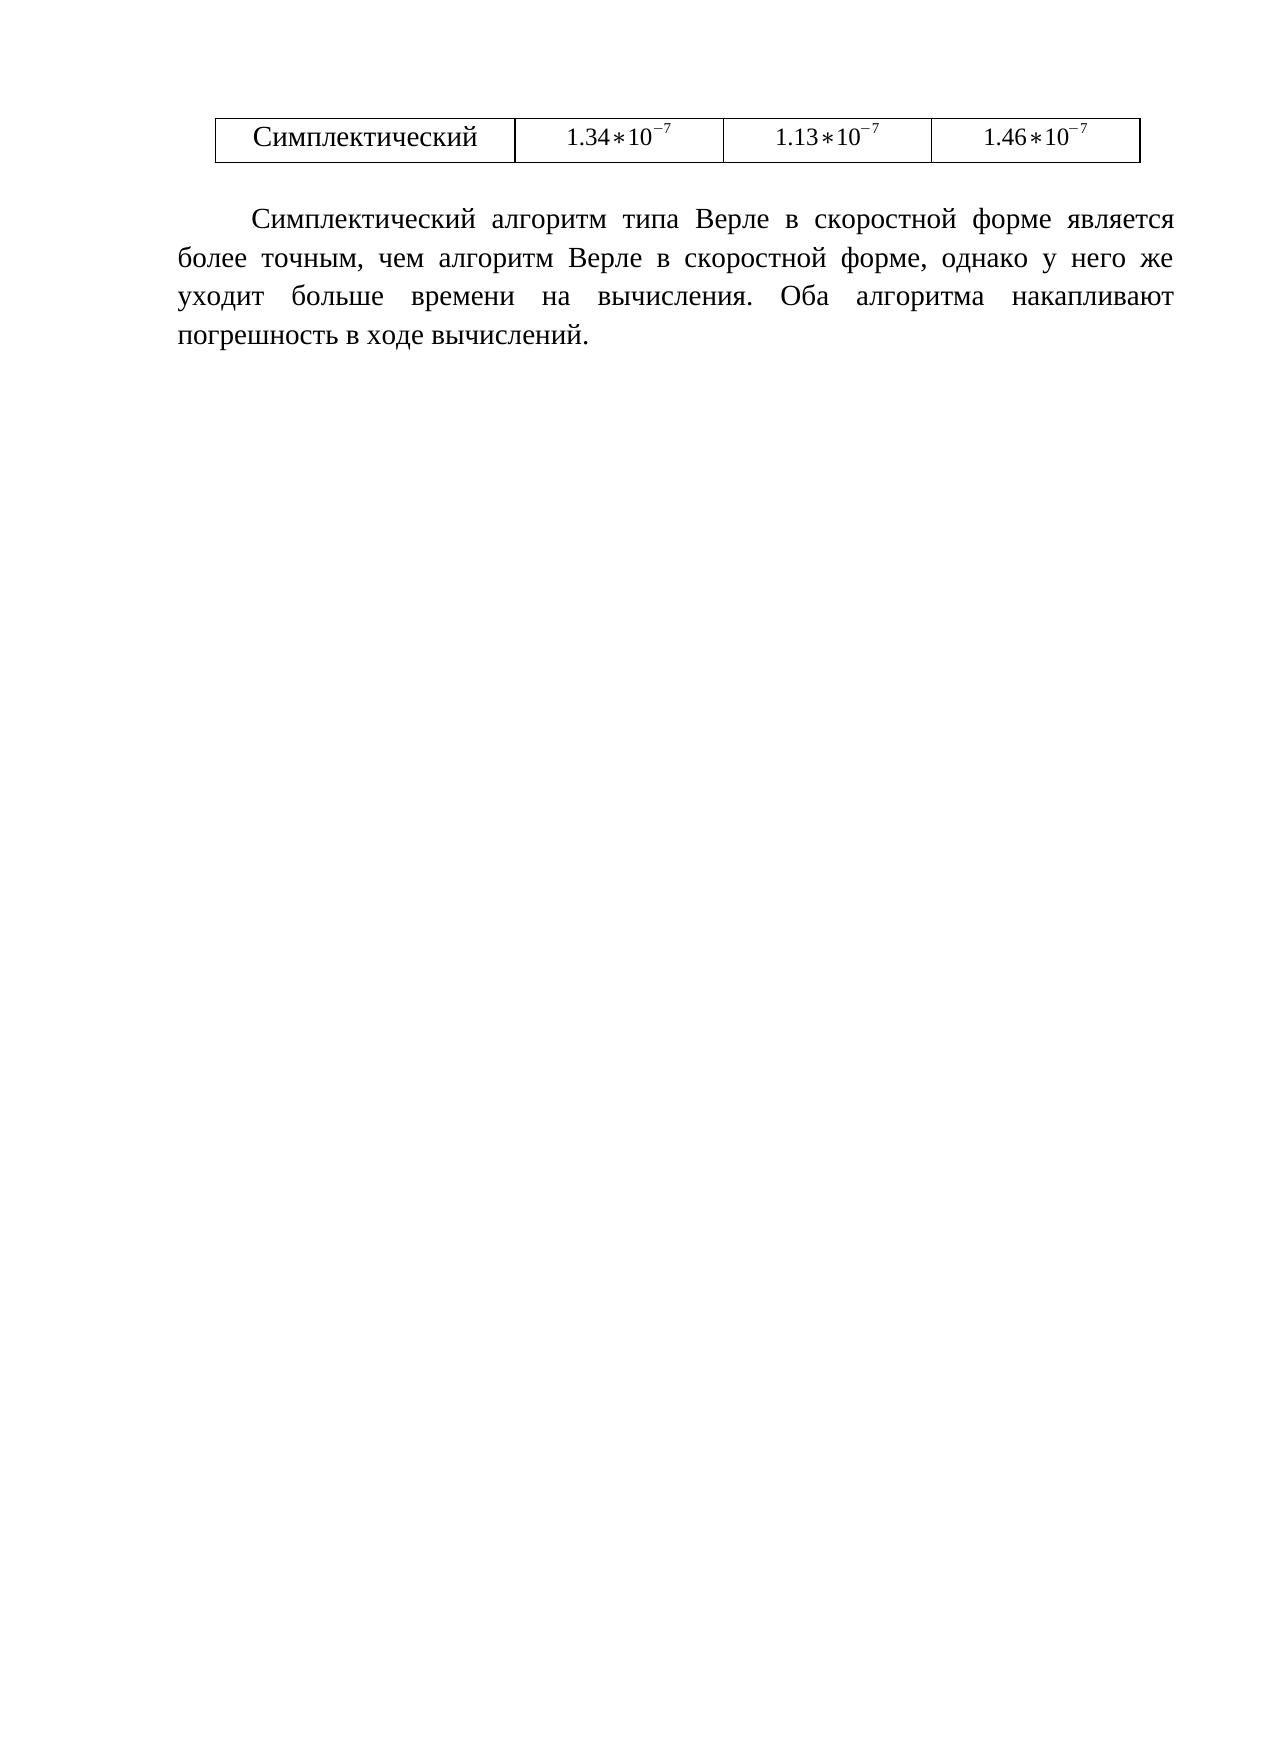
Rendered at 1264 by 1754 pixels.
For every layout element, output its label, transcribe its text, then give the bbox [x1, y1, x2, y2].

table_cell Симплектический [216, 119, 514, 162]
table_cell [932, 119, 1139, 162]
text Симплектический алгоритм типа Верле в скоростной форме является более точным, чем алгоритм Верле в скоростной форме, однако у него же уходит больше времени на вычисления. Оба алгоритма накапливают погрешность в ходе вычислений. [177, 201, 1175, 351]
table_cell [724, 119, 931, 162]
table_cell [516, 119, 723, 162]
